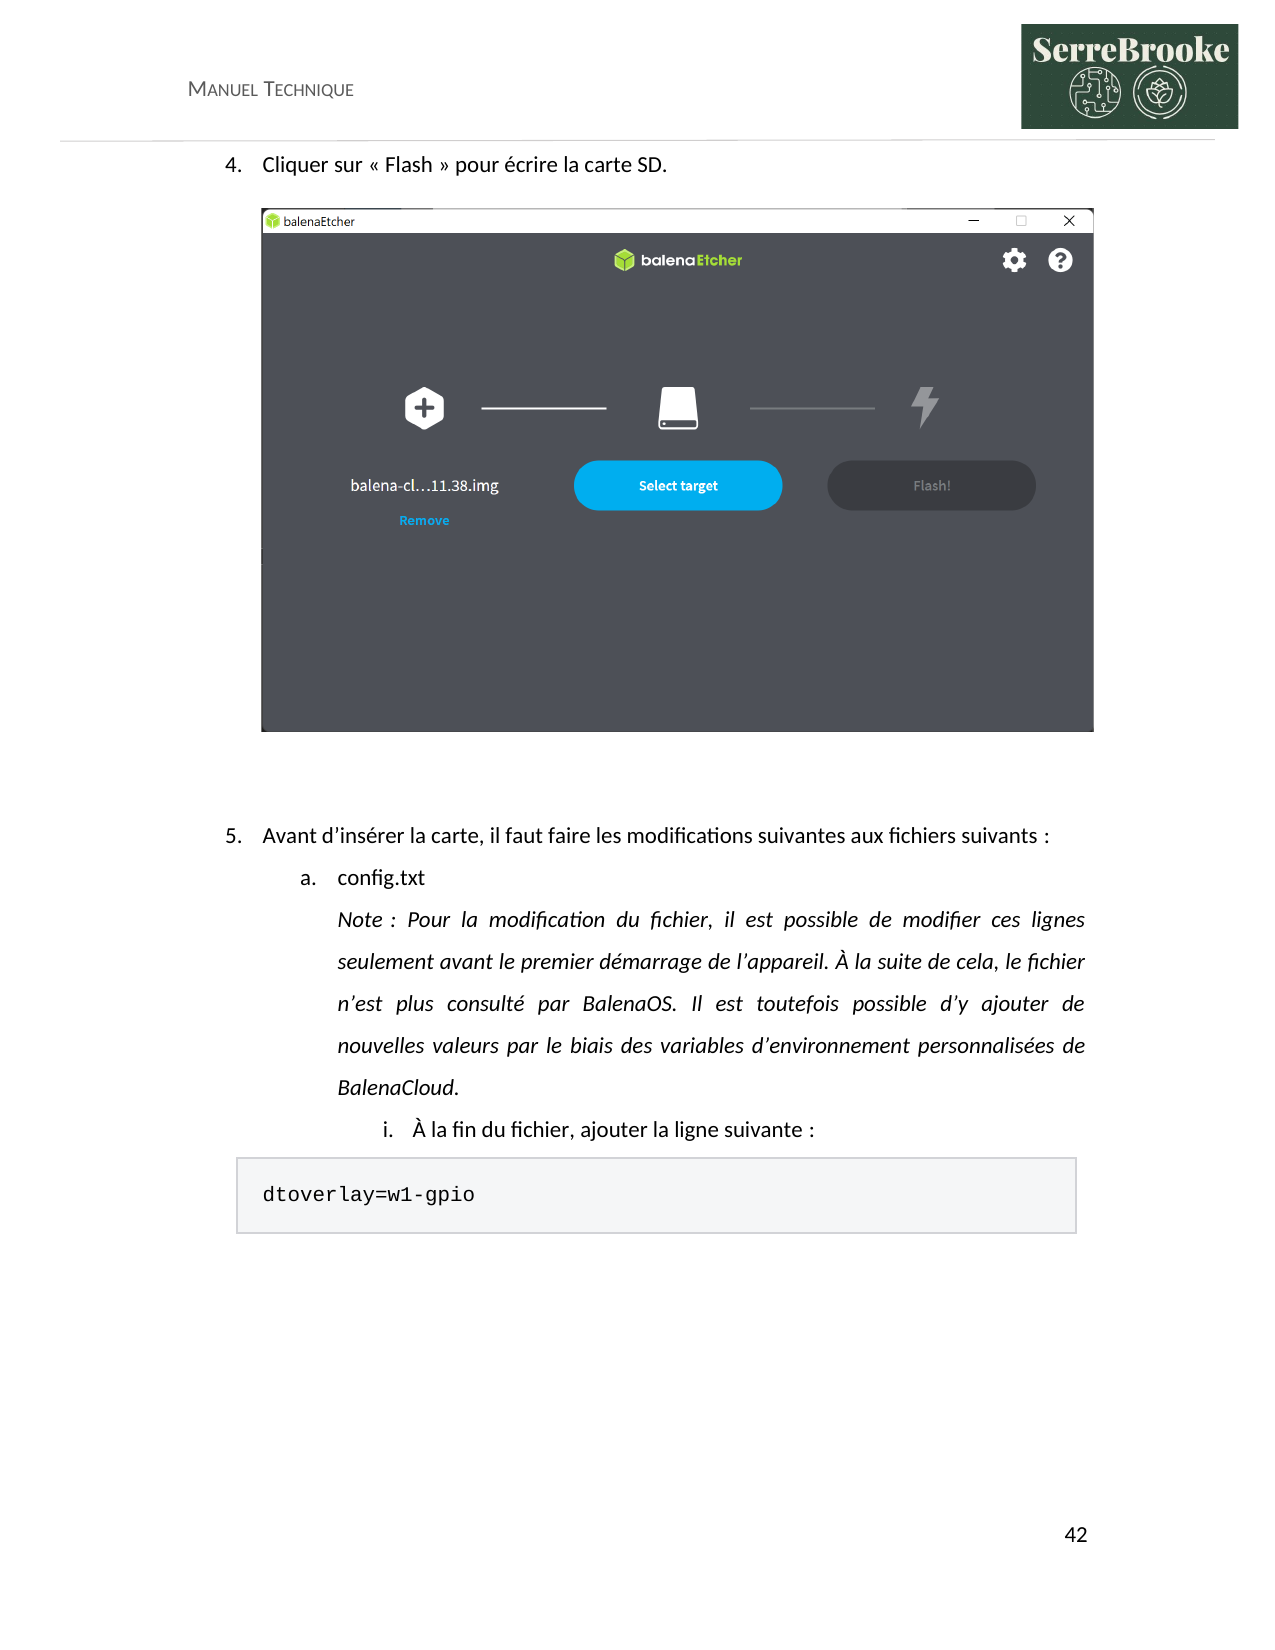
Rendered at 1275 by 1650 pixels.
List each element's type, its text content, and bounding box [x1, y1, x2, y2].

list config.txt [300, 863, 1087, 891]
picture [261, 208, 1094, 732]
picture [1021, 24, 1239, 129]
list Note : Pour la modification du fichier, il est possible de modifier ces lignes seulement avant le premier démarrage de l’appareil. À la suite de cela, le fichier n’est plus consulté par BalenaOS. Il est toutefois possible d’y ajouter de nouvelles valeurs par le biais des variables d’environnement personnalisées de BalenaCloud. [337, 905, 1087, 1101]
list Avant d’insérer la carte, il faut faire les modifications suivantes aux fichiers suivants : [225, 821, 1087, 849]
list dtoverlay=w1-gpio [238, 1159, 1075, 1232]
list À la fin du fichier, ajouter la ligne suivante : [394, 1115, 1087, 1143]
list Cliquer sur « Flash » pour écrire la carte SD. [225, 150, 1087, 178]
